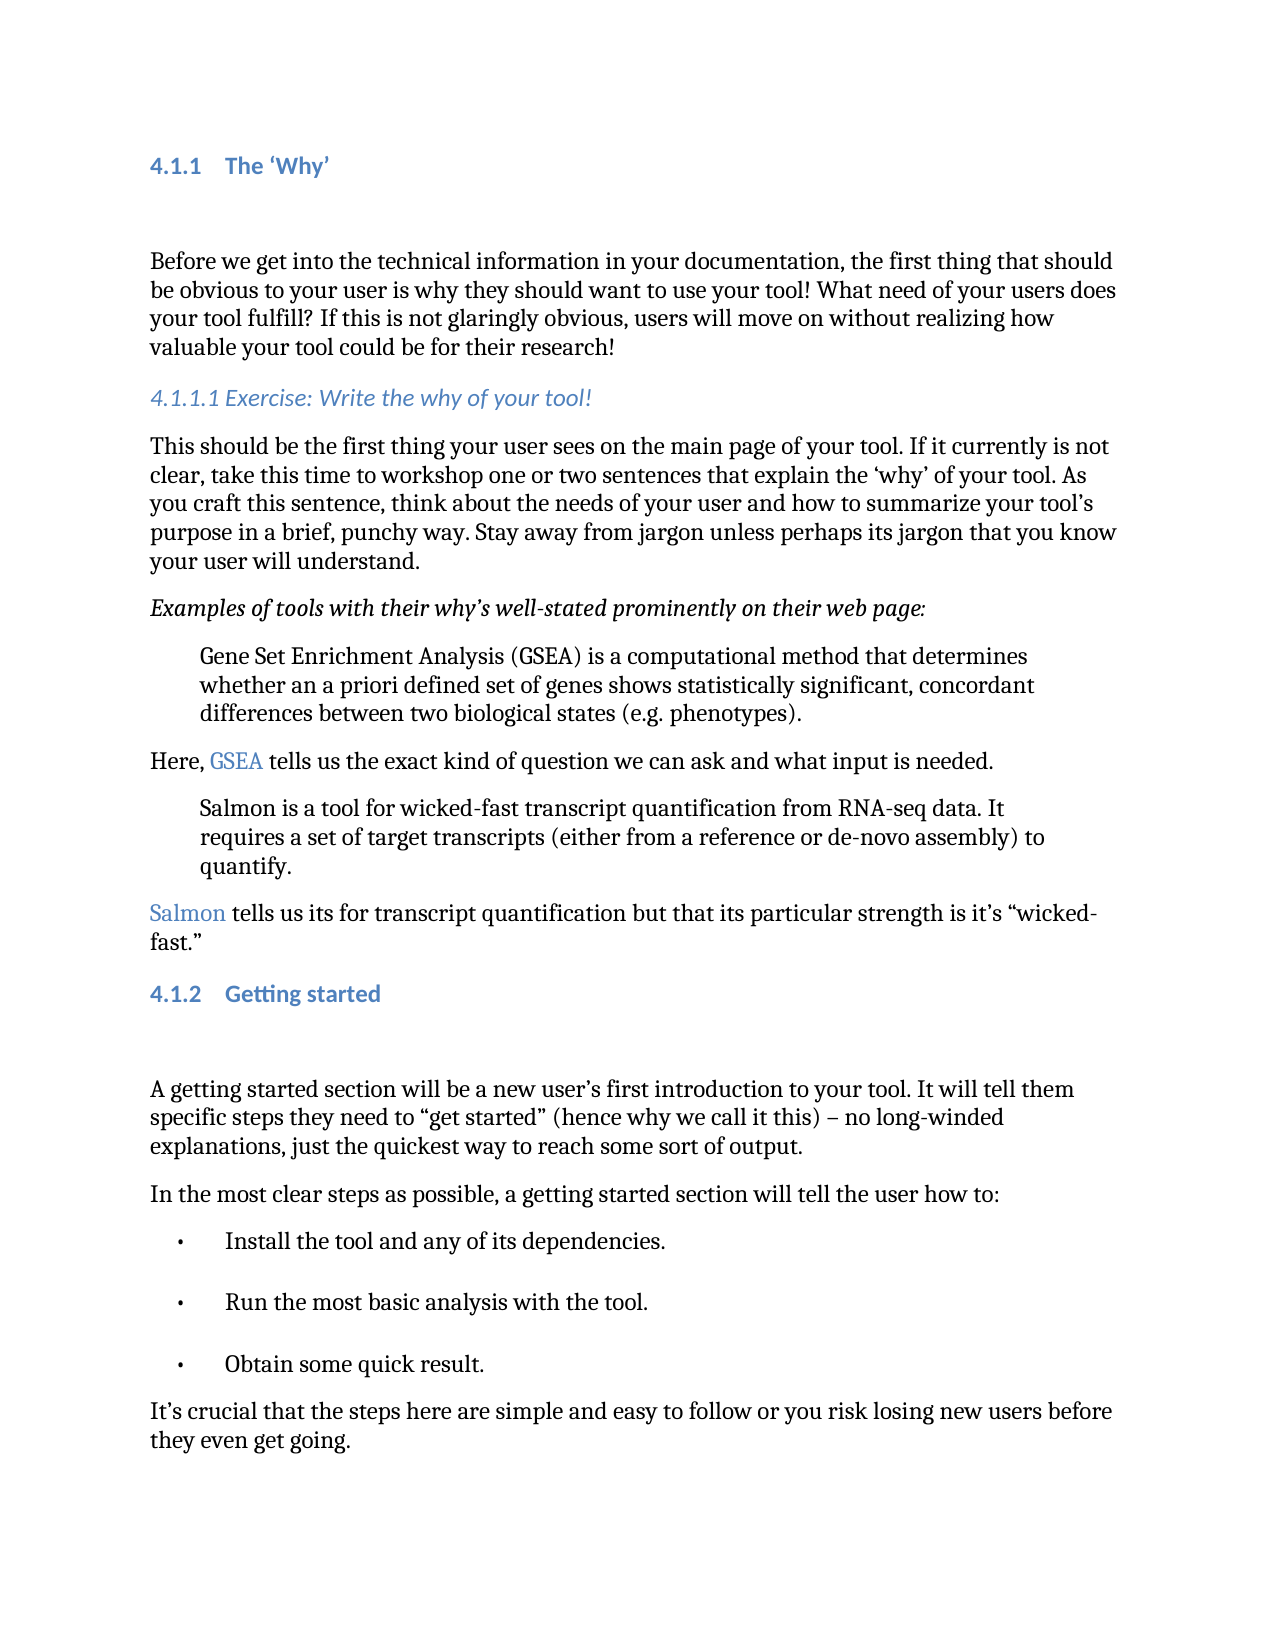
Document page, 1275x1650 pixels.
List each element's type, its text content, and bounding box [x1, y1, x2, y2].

list Run the most basic analysis with the tool. [175, 1288, 1125, 1346]
list Install the tool and any of its dependencies. [175, 1227, 1125, 1284]
subtitle 4.1.2 Getting started [150, 978, 1125, 1008]
text It’s crucial that the steps here are simple and easy to follow or you risk losing new users before they even get going. [150, 1397, 1125, 1454]
list Obtain some quick result. [175, 1349, 1125, 1378]
subtitle 4.1.1.1 Exercise: Write the why of your tool! [150, 383, 1125, 413]
text Before we get into the technical information in your documentation, the first thing that should be obvious to your user is why they should want to use your tool! What need of your users does your tool fulfill? If this is not glaringly obvious, users will move on without realizing how valuable your tool could be for their research! [150, 247, 1125, 362]
text This should be the first thing your user sees on the main page of your tool. If it currently is not clear, take this time to workshop one or two sentences that explain the ‘why’ of your tool. As you craft this sentence, think about the needs of your user and how to summarize your tool’s purpose in a brief, punchy way. Stay away from jargon unless perhaps its jargon that you know your user will understand. [150, 432, 1125, 576]
text Salmon is a tool for wicked-fast transcript quantification from RNA-seq data. It requires a set of target transcripts (either from a reference or de-novo assembly) to quantify. [200, 794, 1075, 881]
subtitle 4.1.1 The ‘Why’ [150, 150, 1125, 181]
text Examples of tools with their why’s well-stated prominently on their web page: [150, 594, 1125, 623]
text Here, GSEA tells us the exact kind of question we can ask and what input is needed. [150, 747, 1125, 776]
text Salmon tells us its for transcript quantification but that its particular strength is it’s “wicked-fast.” [150, 899, 1125, 957]
text A getting started section will be a new user’s first introduction to your tool. It will tell them specific steps they need to “get started” (hence why we call it this) – no long-winded explanations, just the quickest way to reach some sort of output. [150, 1074, 1125, 1161]
text In the most clear steps as possible, a getting started section will tell the user how to: [150, 1179, 1125, 1208]
text Gene Set Enrichment Analysis (GSEA) is a computational method that determines whether an a priori defined set of genes shows statistically significant, concordant differences between two biological states (e.g. phenotypes). [200, 642, 1075, 728]
